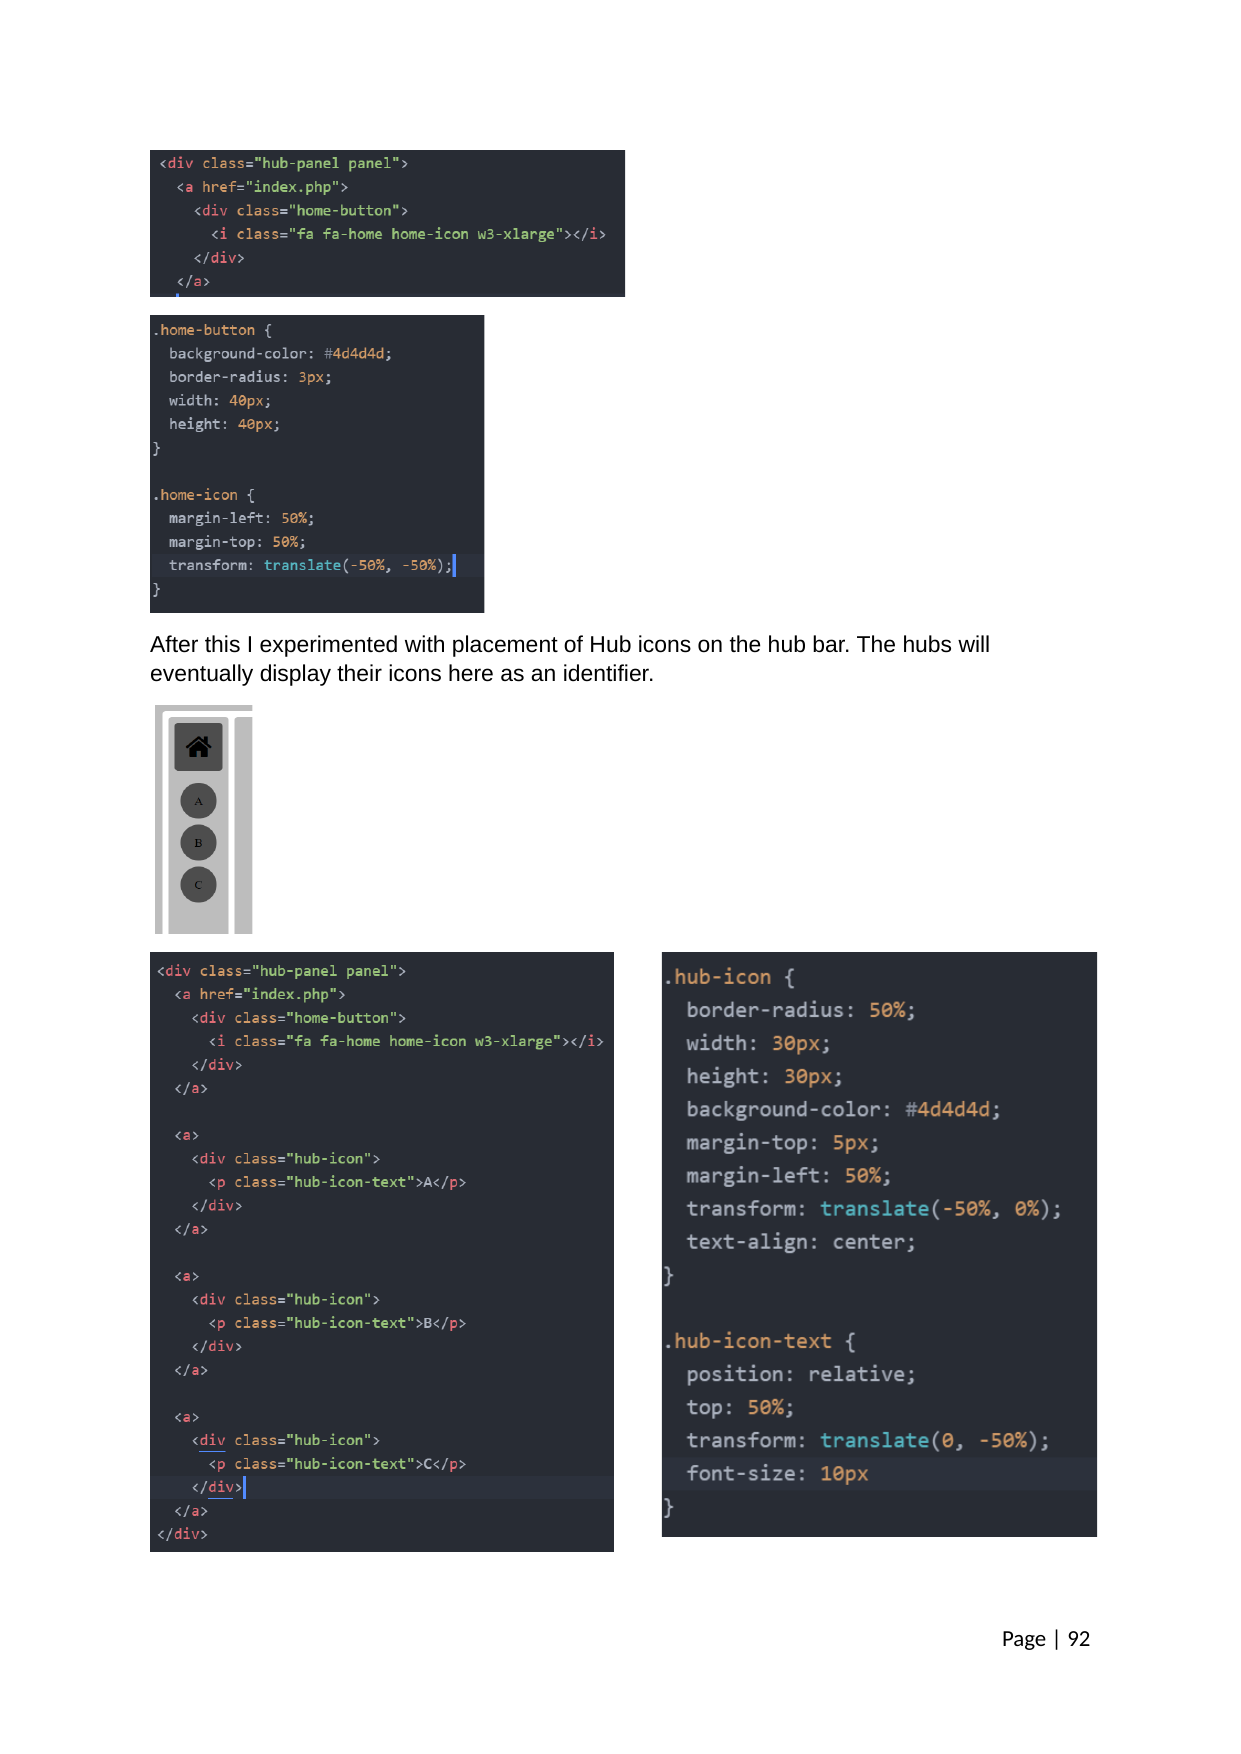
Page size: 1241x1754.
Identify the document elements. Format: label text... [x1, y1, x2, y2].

picture [150, 952, 614, 1552]
picture [659, 952, 1097, 1533]
text After this I experimented with placement of Hub icons on the hub bar. The hubs will eventually display their icons here as an identifier. [150, 631, 1090, 686]
picture [155, 705, 253, 934]
picture [150, 150, 625, 297]
picture [150, 315, 485, 613]
